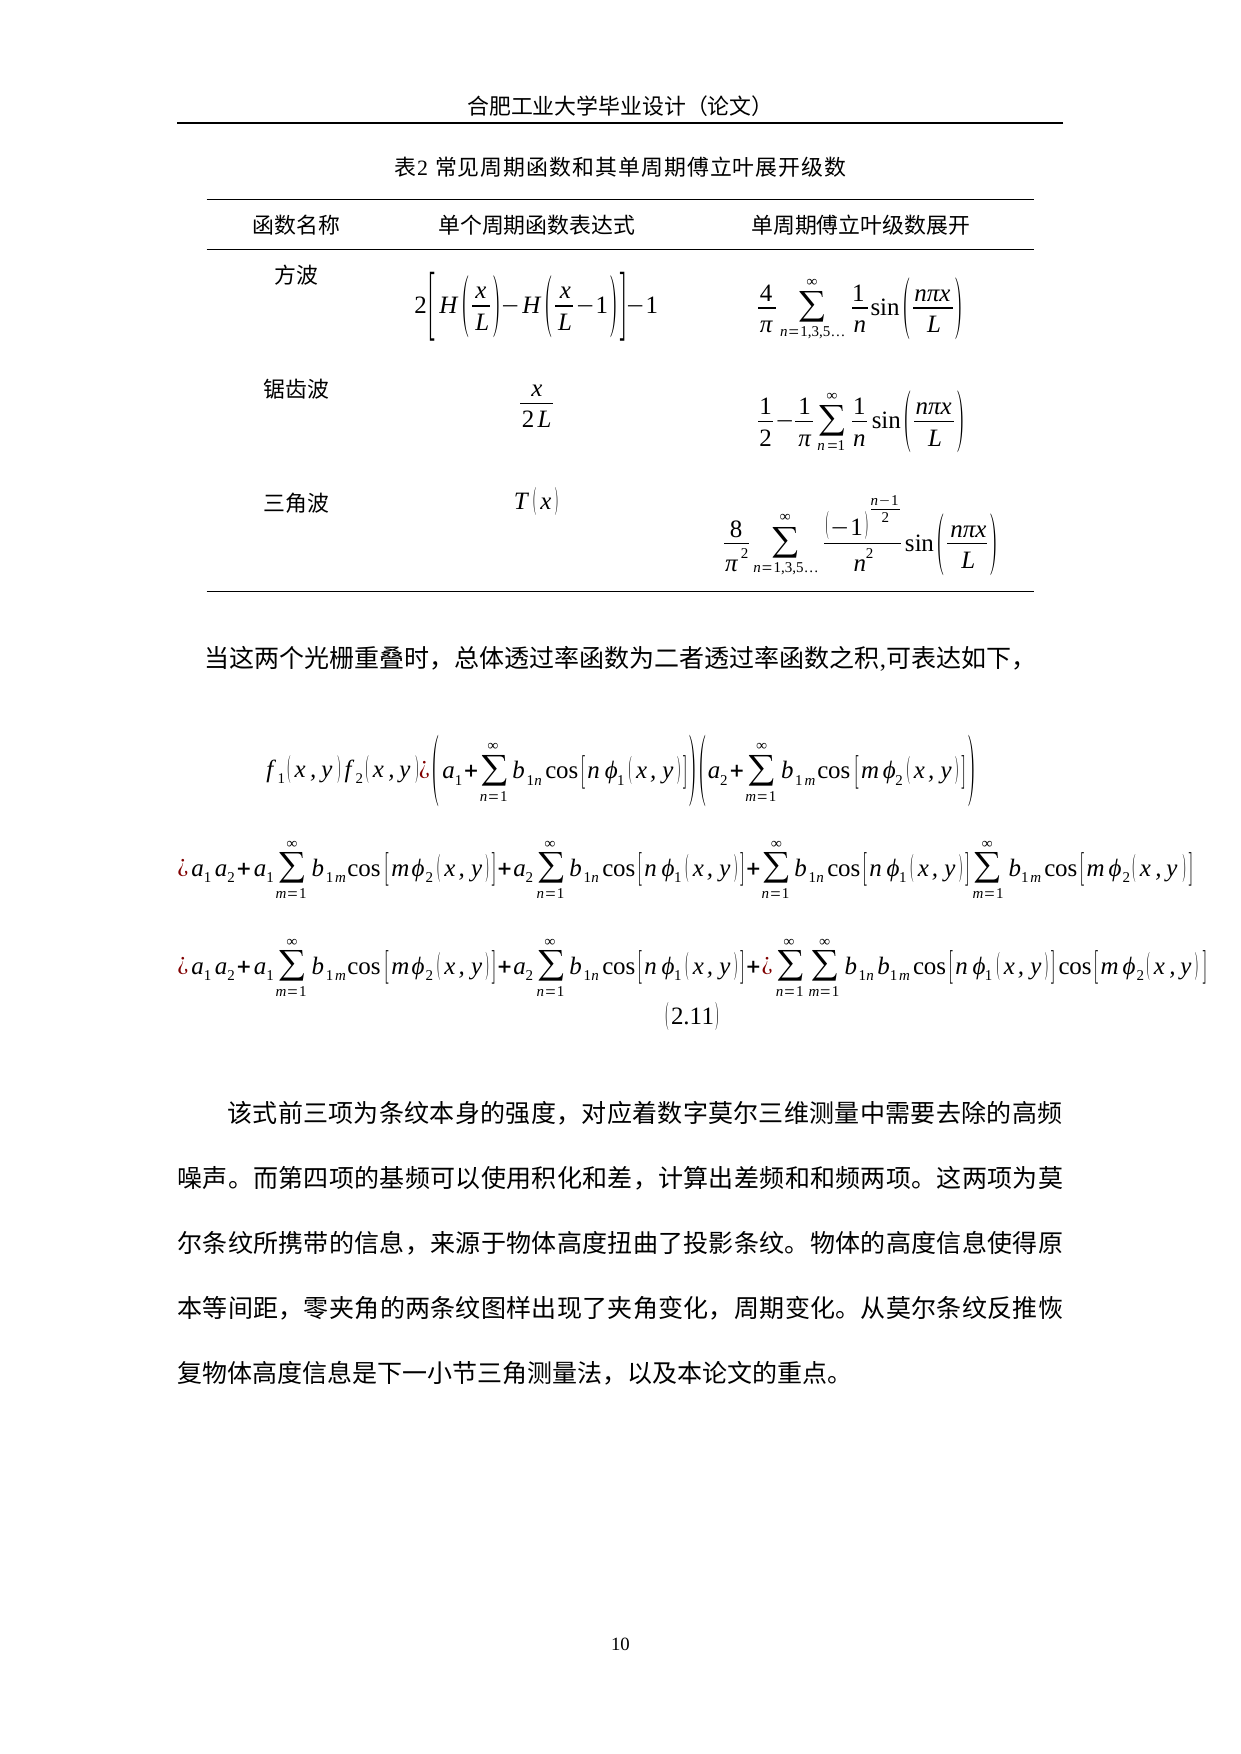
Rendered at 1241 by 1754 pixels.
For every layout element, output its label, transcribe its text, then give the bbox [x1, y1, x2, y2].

table_header 单周期傅立叶级数展开 [687, 200, 1033, 248]
table_header 单个周期函数表达式 [386, 200, 687, 248]
table_cell [687, 363, 1033, 477]
table_cell [386, 250, 687, 363]
table_cell 锯齿波 [207, 363, 386, 477]
table_cell [386, 477, 687, 591]
text 表2 常见周期函数和其单周期傅立叶展开级数 [177, 150, 1063, 182]
text 当这两个光栅重叠时，总体透过率函数为二者透过率函数之积,可表达如下， [177, 624, 1063, 689]
table_header 函数名称 [207, 200, 386, 248]
table_cell [687, 477, 1033, 591]
text 该式前三项为条纹本身的强度，对应着数字莫尔三维测量中需要去除的高频噪声。而第四项的基频可以使用积化和差，计算出差频和和频两项。这两项为莫尔条纹所携带的信息，来源于物体高度扭曲了投影条纹。物体的高度信息使得原本等间距，零夹角的两条纹图样出现了夹角变化，周期变化。从莫尔条纹反推恢复物体高度信息是下一小节三角测量法，以及本论文的重点。 [177, 1079, 1063, 1404]
table_cell [386, 363, 687, 477]
table_cell [687, 250, 1033, 363]
table_cell 方波 [207, 250, 386, 363]
table_cell 三角波 [207, 477, 386, 591]
